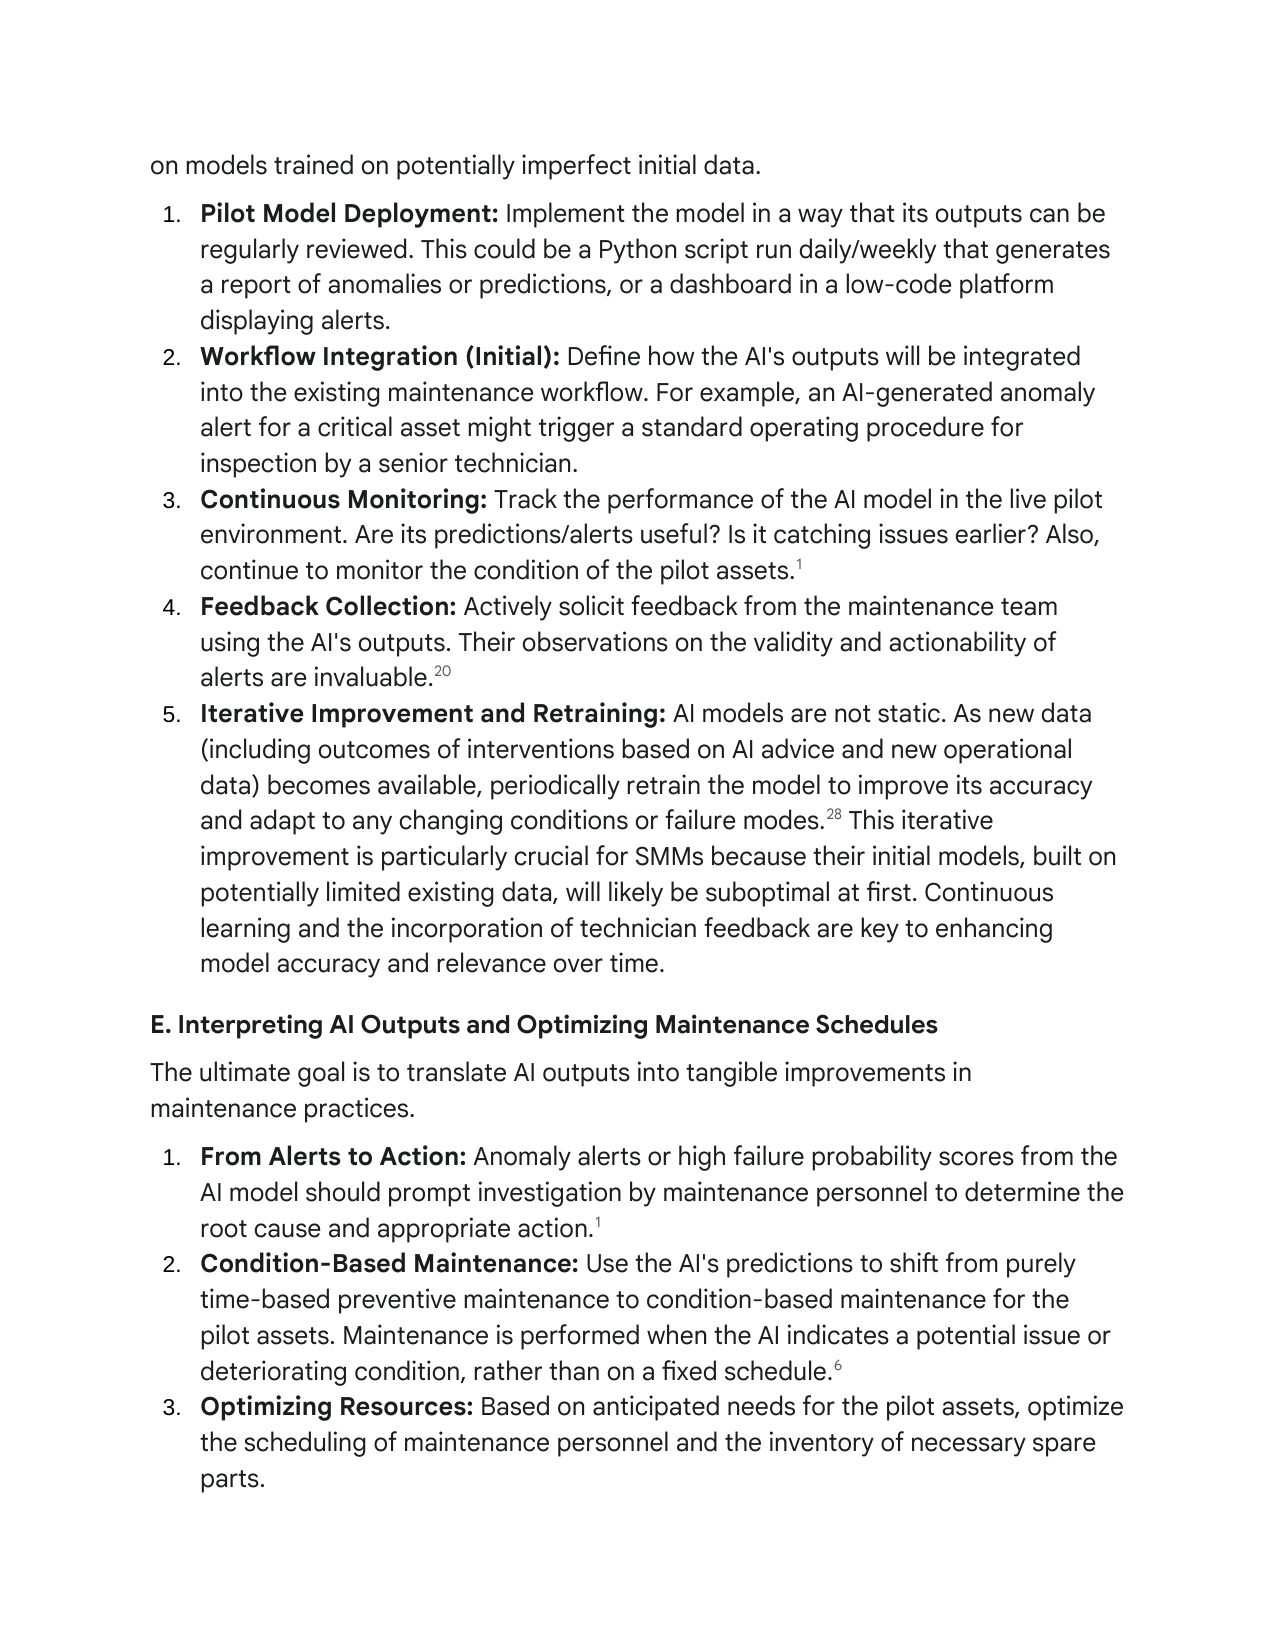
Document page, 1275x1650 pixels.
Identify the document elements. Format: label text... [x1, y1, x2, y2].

subtitle E. Interpreting AI Outputs and Optimizing Maintenance Schedules [150, 1009, 1125, 1041]
list From Alerts to Action: Anomaly alerts or high failure probability scores from the AI model should prompt investigation by maintenance personnel to determine the root cause and appropriate action.1 [162, 1141, 1125, 1244]
list Optimizing Resources: Based on anticipated needs for the pilot assets, optimize the scheduling of maintenance personnel and the inventory of necessary spare parts. [162, 1392, 1125, 1494]
list Pilot Model Deployment: Implement the model in a way that its outputs can be regularly reviewed. This could be a Python script run daily/weekly that generates a report of anomalies or predictions, or a dashboard in a low-code platform displaying alerts. [162, 198, 1125, 337]
list Feedback Collection: Actively solicit feedback from the maintenance team using the AI's outputs. Their observations on the validity and actionability of alerts are invaluable.20 [162, 591, 1125, 694]
list Workflow Integration (Initial): Define how the AI's outputs will be integrated into the existing maintenance workflow. For example, an AI-generated anomaly alert for a critical asset might trigger a standard operating procedure for inspection by a senior technician. [162, 341, 1125, 480]
text The ultimate goal is to translate AI outputs into tangible improvements in maintenance practices. [150, 1057, 1125, 1124]
list Continuous Monitoring: Track the performance of the AI model in the live pilot environment. Are its predictions/alerts useful? Is it catching issues earlier? Also, continue to monitor the condition of the pilot assets.1 [162, 484, 1125, 587]
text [150, 150, 1125, 181]
list Iterative Improvement and Retraining: AI models are not static. As new data (including outcomes of interventions based on AI advice and new operational data) becomes available, periodically retrain the model to improve its accuracy and adapt to any changing conditions or failure modes.28 This iterative improvement is particularly crucial for SMMs because their initial models, built on potentially limited existing data, will likely be suboptimal at first. Continuous learning and the incorporation of technician feedback are key to enhancing model accuracy and relevance over time. [162, 698, 1125, 980]
list Condition-Based Maintenance: Use the AI's predictions to shift from purely time-based preventive maintenance to condition-based maintenance for the pilot assets. Maintenance is performed when the AI indicates a potential issue or deteriorating condition, rather than on a fixed schedule.6 [162, 1249, 1125, 1387]
